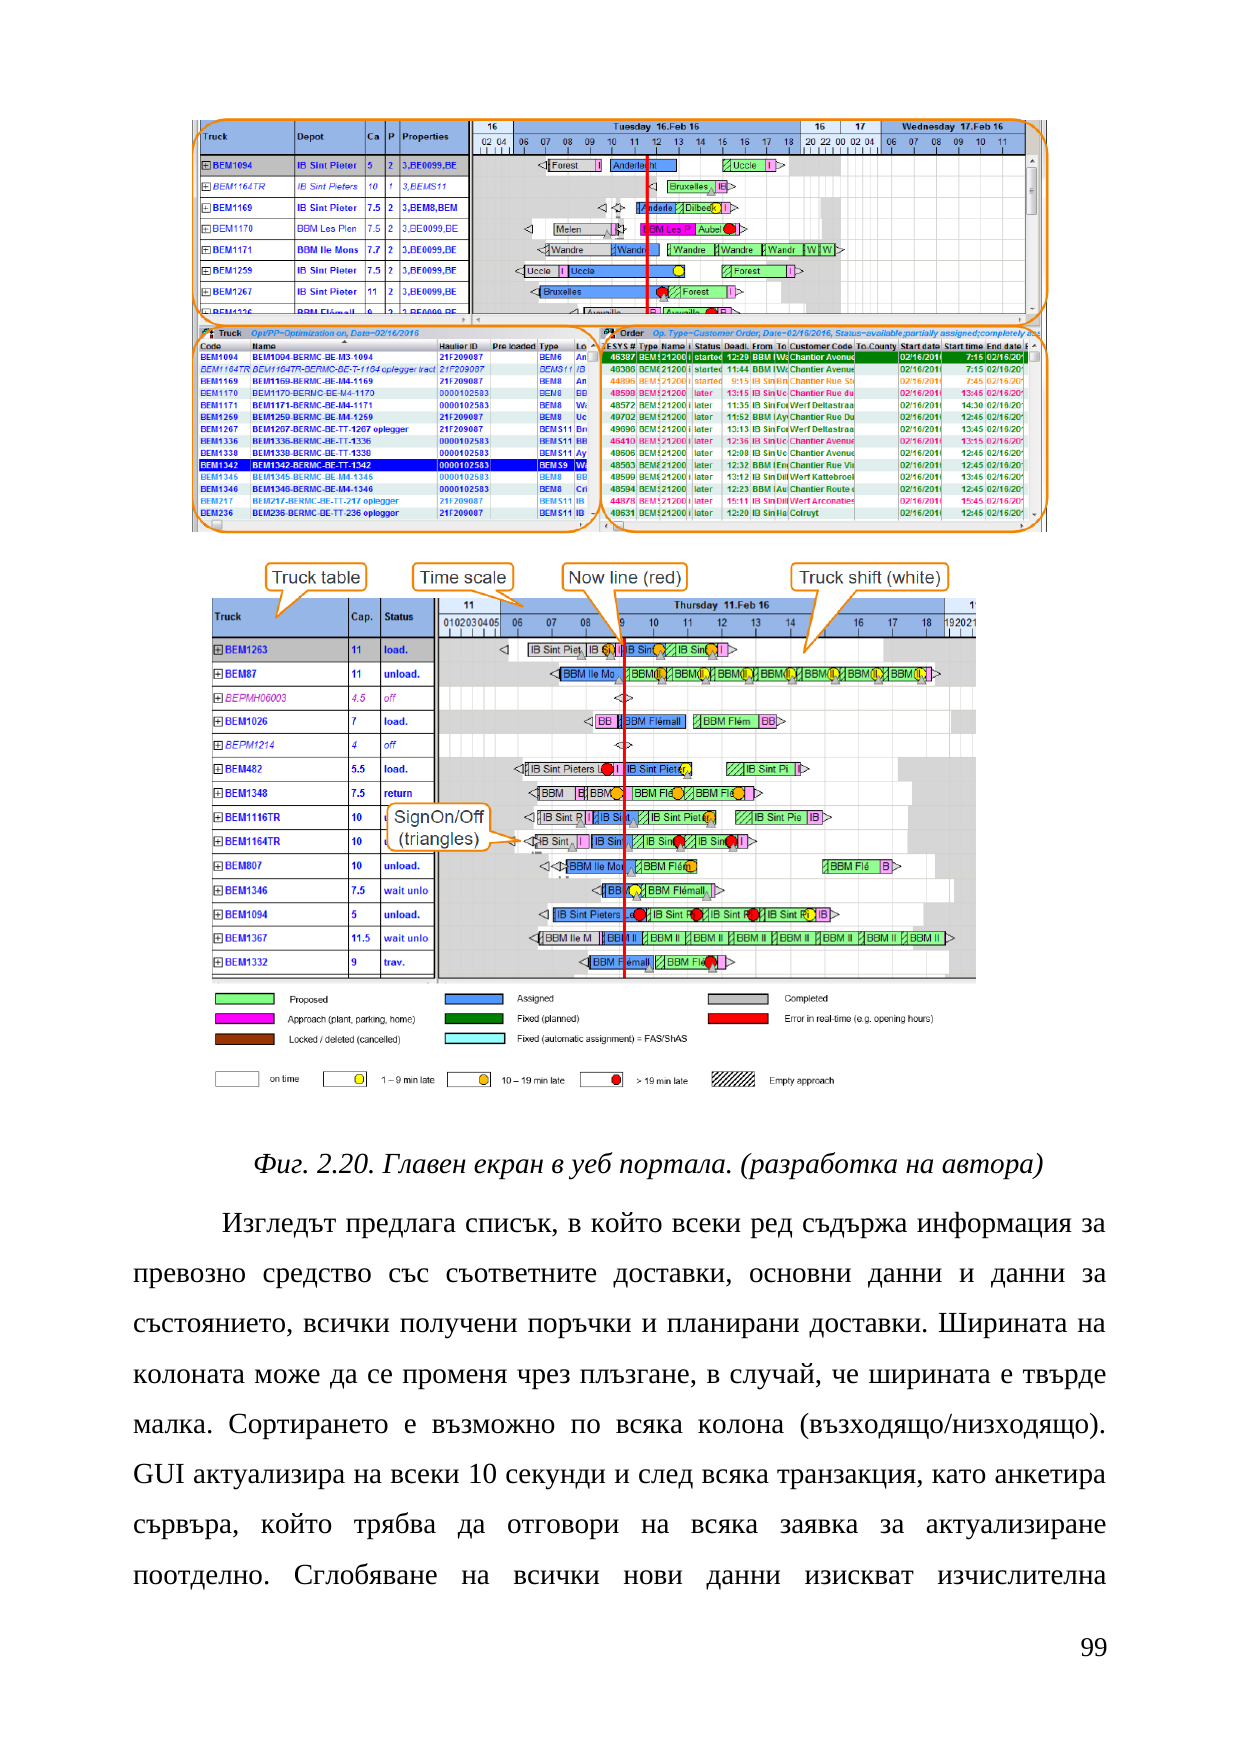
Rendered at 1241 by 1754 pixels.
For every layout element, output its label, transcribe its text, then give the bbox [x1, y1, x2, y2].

picture [192, 118, 1051, 534]
title Фиг. 2.20. Главен екран в уеб портала. (разработка на автора) [133, 1146, 1107, 1180]
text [133, 1205, 1107, 1591]
picture [192, 550, 1052, 1105]
